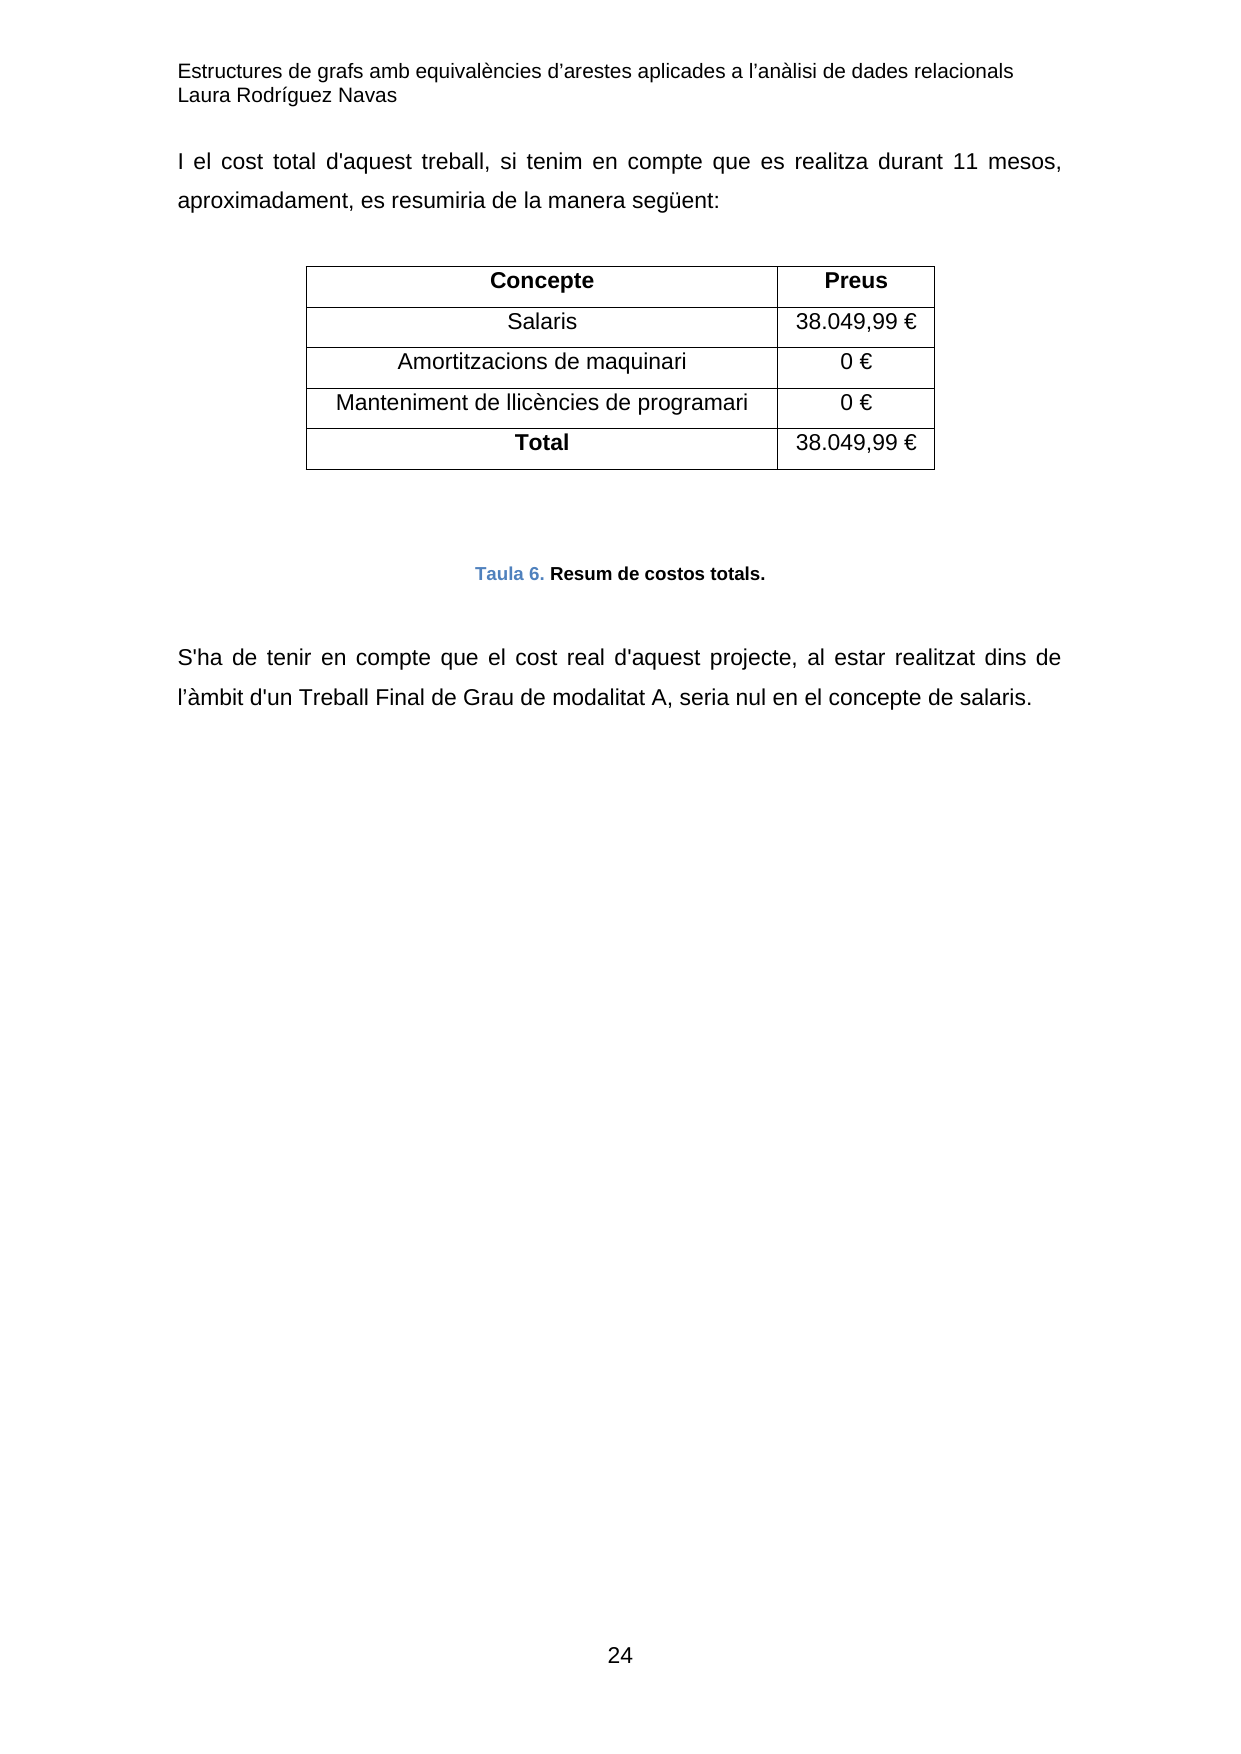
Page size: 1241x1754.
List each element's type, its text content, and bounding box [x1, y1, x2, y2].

table_cell Manteniment de llicències de programari [307, 389, 777, 428]
table_cell 38.049,99 € [778, 308, 934, 347]
text I el cost total d'aquest treball, si tenim en compte que es realitza durant 11 mesos, aproximadament, es resumiria de la manera següent: [177, 148, 1063, 213]
table_cell Amortitzacions de maquinari [307, 348, 777, 388]
text Taula . Resum de costos totals. [177, 562, 1063, 584]
table_cell Salaris [307, 308, 777, 347]
text S'ha de tenir en compte que el cost real d'aquest projecte, al estar realitzat dins de l’àmbit d'un Treball Final de Grau de modalitat A, seria nul en el concepte de salaris. [177, 644, 1063, 710]
table_cell 0 € [778, 348, 934, 388]
table_header Concepte [307, 267, 777, 307]
table_cell 38.049,99 € [778, 429, 934, 469]
table_cell Total [307, 429, 777, 469]
table_header Preus [778, 267, 934, 307]
table_cell 0 € [778, 389, 934, 428]
